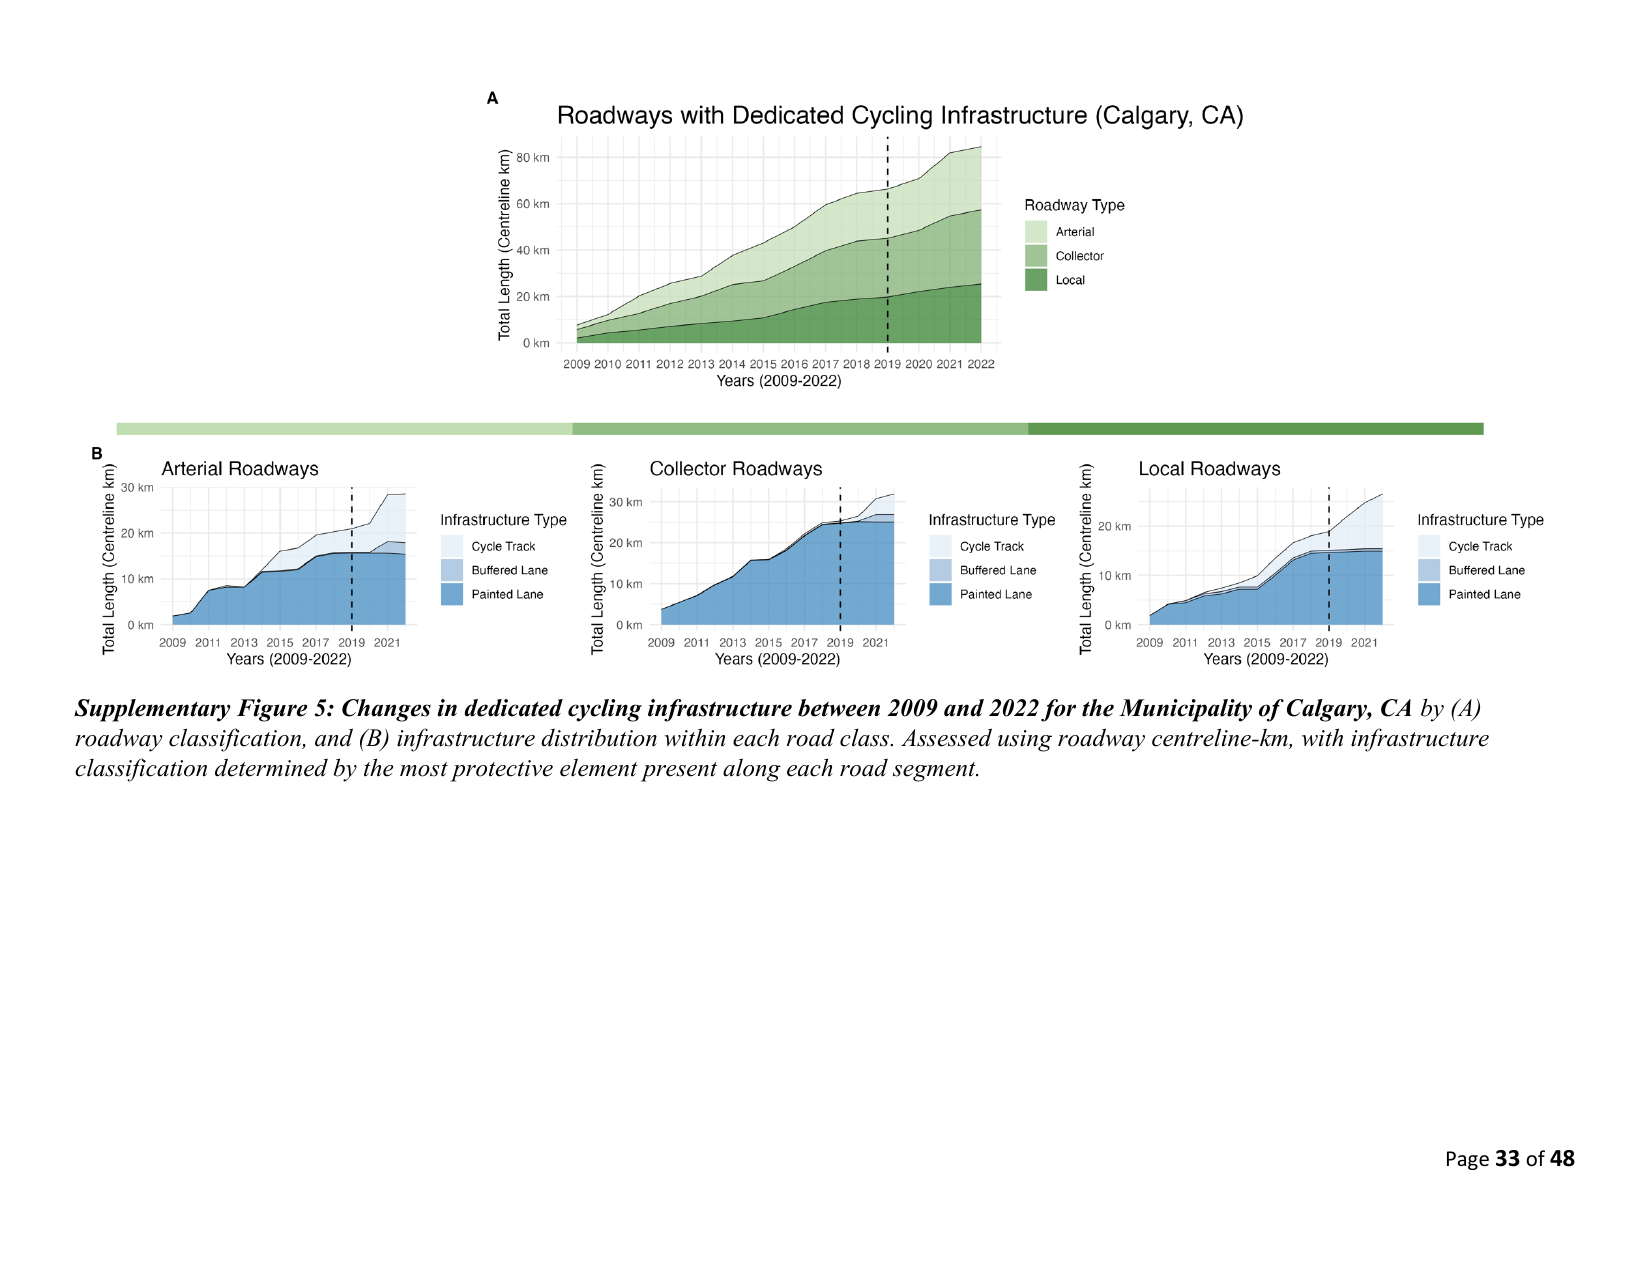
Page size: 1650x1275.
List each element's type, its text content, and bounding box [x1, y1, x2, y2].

picture [75, 75, 1575, 675]
text Supplementary Figure 5: Changes in dedicated cycling infrastructure between 2009 and 2022 for the Municipality of Calgary, CA by (A) roadway classification, and (B) infrastructure distribution within each road class. Assessed using roadway centreline-km, with infrastructure classification determined by the most protective element present along each road segment. [75, 694, 1575, 781]
